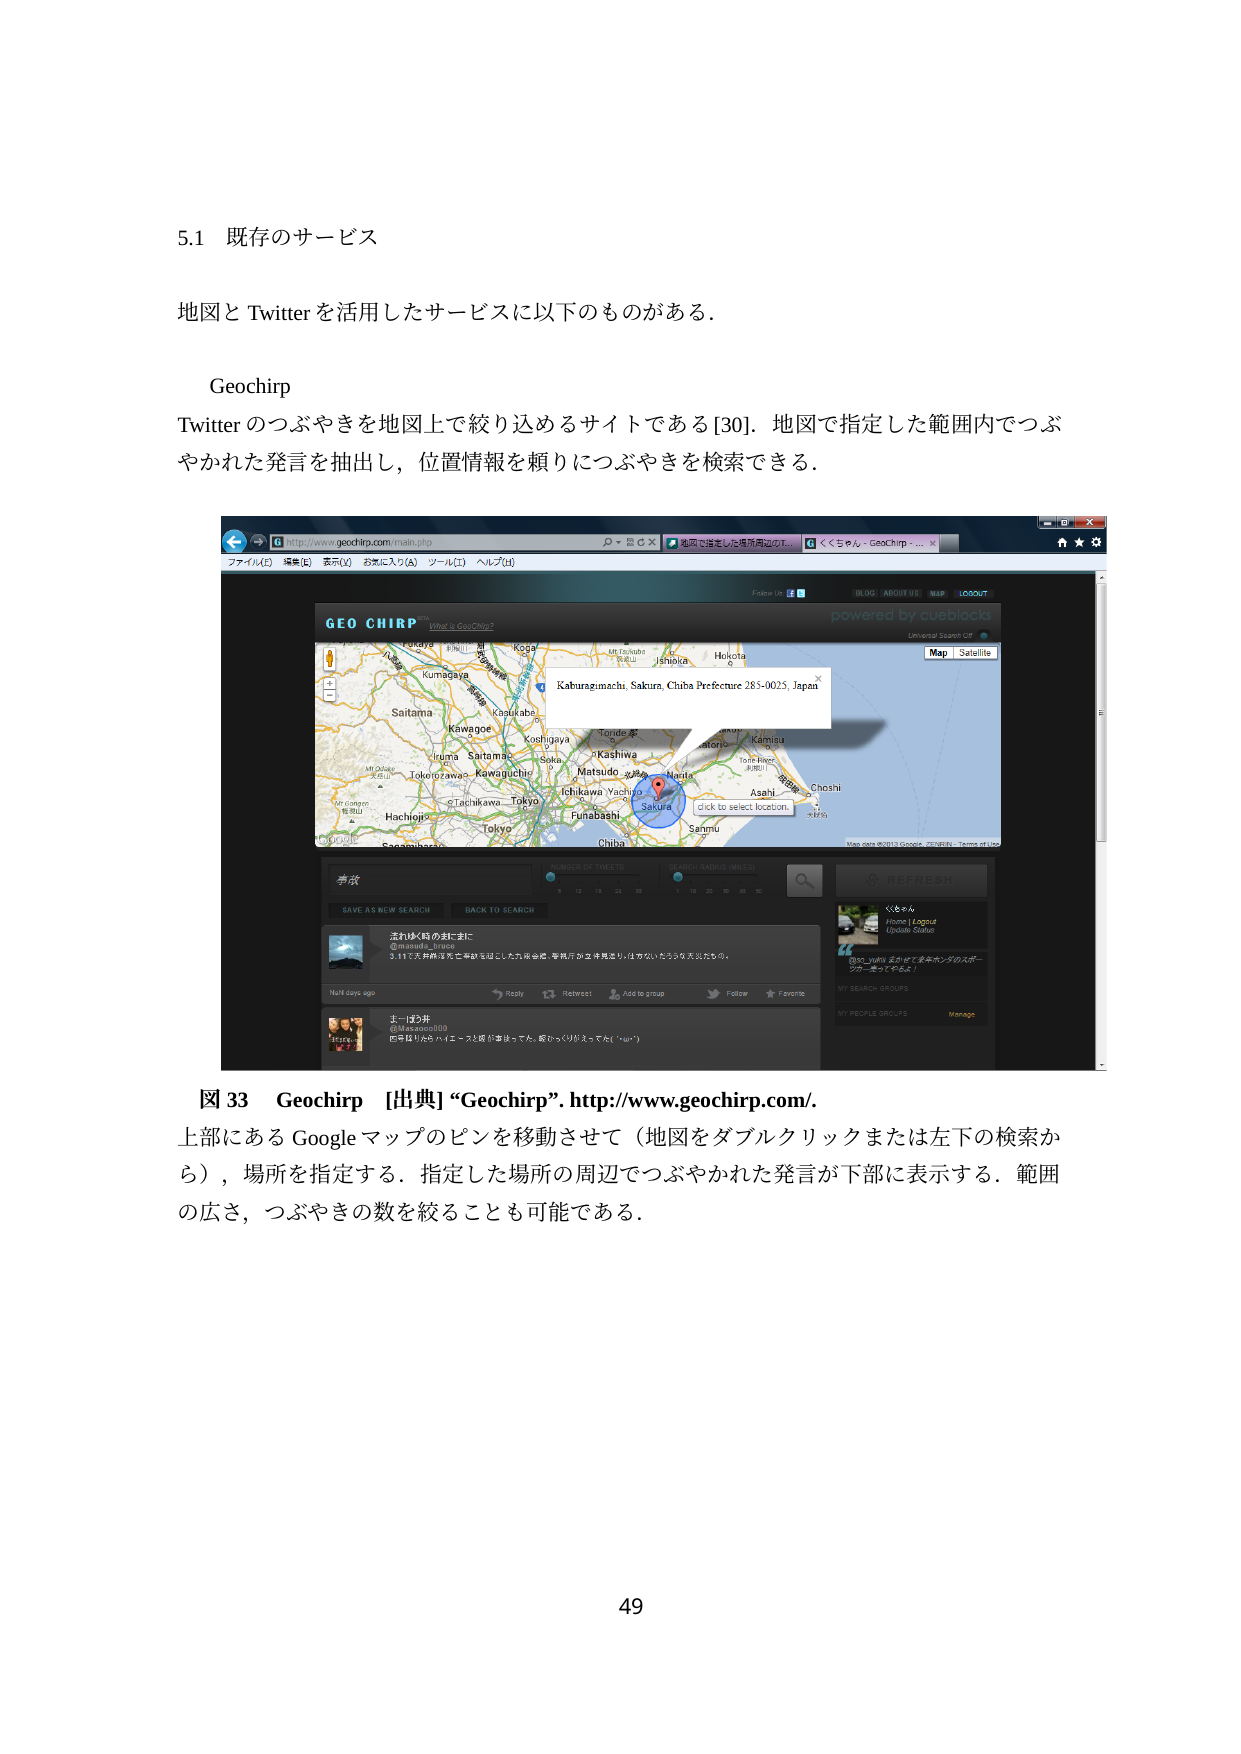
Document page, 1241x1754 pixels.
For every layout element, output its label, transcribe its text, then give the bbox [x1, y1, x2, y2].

picture [221, 516, 1107, 1071]
text 上部にあるGoogleマップのピンを移動させて（地図をダブルクリックまたは左下の検索から），場所を指定する．指定した場所の周辺でつぶやかれた発言が下部に表示する．範囲の広さ，つぶやきの数を絞ることも可能である． [177, 1117, 1063, 1229]
text Twitterのつぶやきを地図上で絞り込めるサイトである[30]．地図で指定した範囲内でつぶやかれた発言を抽出し，位置情報を頼りにつぶやきを検索できる． [177, 404, 1063, 479]
text Geochirp [177, 367, 1063, 404]
text 5.1 既存のサービス [177, 217, 1063, 254]
text 地図とTwitterを活用したサービスに以下のものがある． [177, 292, 1063, 329]
text 図 33 Geochirp [出典] “Geochirp”. http://www.geochirp.com/. [177, 1079, 1063, 1117]
